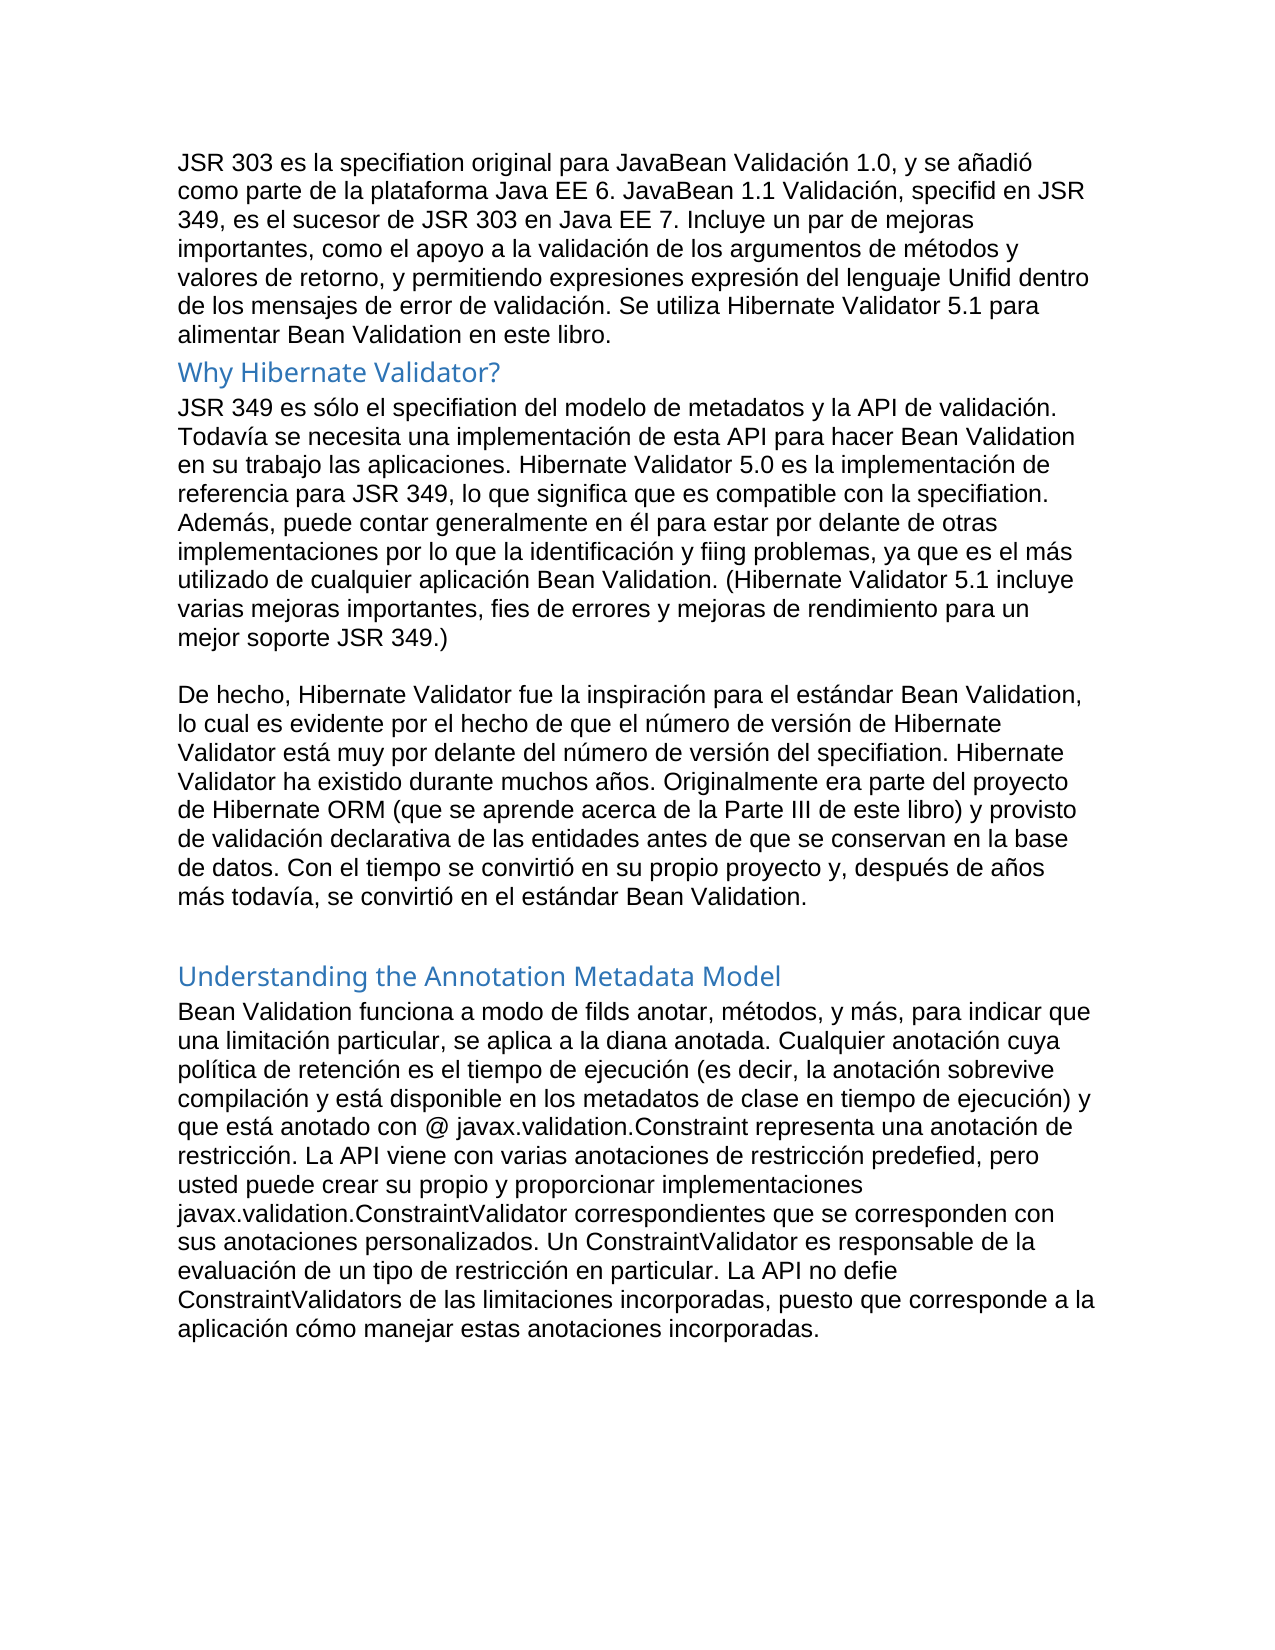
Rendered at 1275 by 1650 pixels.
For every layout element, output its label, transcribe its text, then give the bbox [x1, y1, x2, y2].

text De hecho, Hibernate Validator fue la inspiración para el estándar Bean Validation, lo cual es evidente por el hecho de que el número de versión de Hibernate Validator está muy por delante del número de versión del specifiation. Hibernate Validator ha existido durante muchos años. Originalmente era parte del proyecto de Hibernate ORM (que se aprende acerca de la Parte III de este libro) y provisto de validación declarativa de las entidades antes de que se conservan en la base de datos. Con el tiempo se convirtió en su propio proyecto y, después de años más todavía, se convirtió en el estándar Bean Validation. [177, 680, 1098, 910]
text JSR 349 es sólo el specifiation del modelo de metadatos y la API de validación. Todavía se necesita una implementación de esta API para hacer Bean Validation en su trabajo las aplicaciones. Hibernate Validator 5.0 es la implementación de referencia para JSR 349, lo que significa que es compatible con la specifiation. Además, puede contar generalmente en él para estar por delante de otras implementaciones por lo que la identificación y fiing problemas, ya que es el más utilizado de cualquier aplicación Bean Validation. (Hibernate Validator 5.1 incluye varias mejoras importantes, fies de errores y mejoras de rendimiento para un mejor soporte JSR 349.) [177, 393, 1098, 652]
subtitle Why Hibernate Validator? [177, 353, 1098, 390]
subtitle Understanding the Annotation Metadata Model [177, 958, 1098, 994]
text Bean Validation funciona a modo de filds anotar, métodos, y más, para indicar que una limitación particular, se aplica a la diana anotada. Cualquier anotación cuya política de retención es el tiempo de ejecución (es decir, la anotación sobrevive compilación y está disponible en los metadatos de clase en tiempo de ejecución) y que está anotado con @ javax.validation.Constraint representa una anotación de restricción. La API viene con varias anotaciones de restricción predefied, pero usted puede crear su propio y proporcionar implementaciones javax.validation.ConstraintValidator correspondientes que se corresponden con sus anotaciones personalizados. Un ConstraintValidator es responsable de la evaluación de un tipo de restricción en particular. La API no defie ConstraintValidators de las limitaciones incorporadas, puesto que corresponde a la aplicación cómo manejar estas anotaciones incorporadas. [177, 997, 1098, 1342]
text JSR 303 es la specifiation original para JavaBean Validación 1.0, y se añadió como parte de la plataforma Java EE 6. JavaBean 1.1 Validación, specifid en JSR 349, es el sucesor de JSR 303 en Java EE 7. Incluye un par de mejoras importantes, como el apoyo a la validación de los argumentos de métodos y valores de retorno, y permitiendo expresiones expresión del lenguaje Unifid dentro de los mensajes de error de validación. Se utiliza Hibernate Validator 5.1 para alimentar Bean Validation en este libro. [177, 148, 1098, 349]
